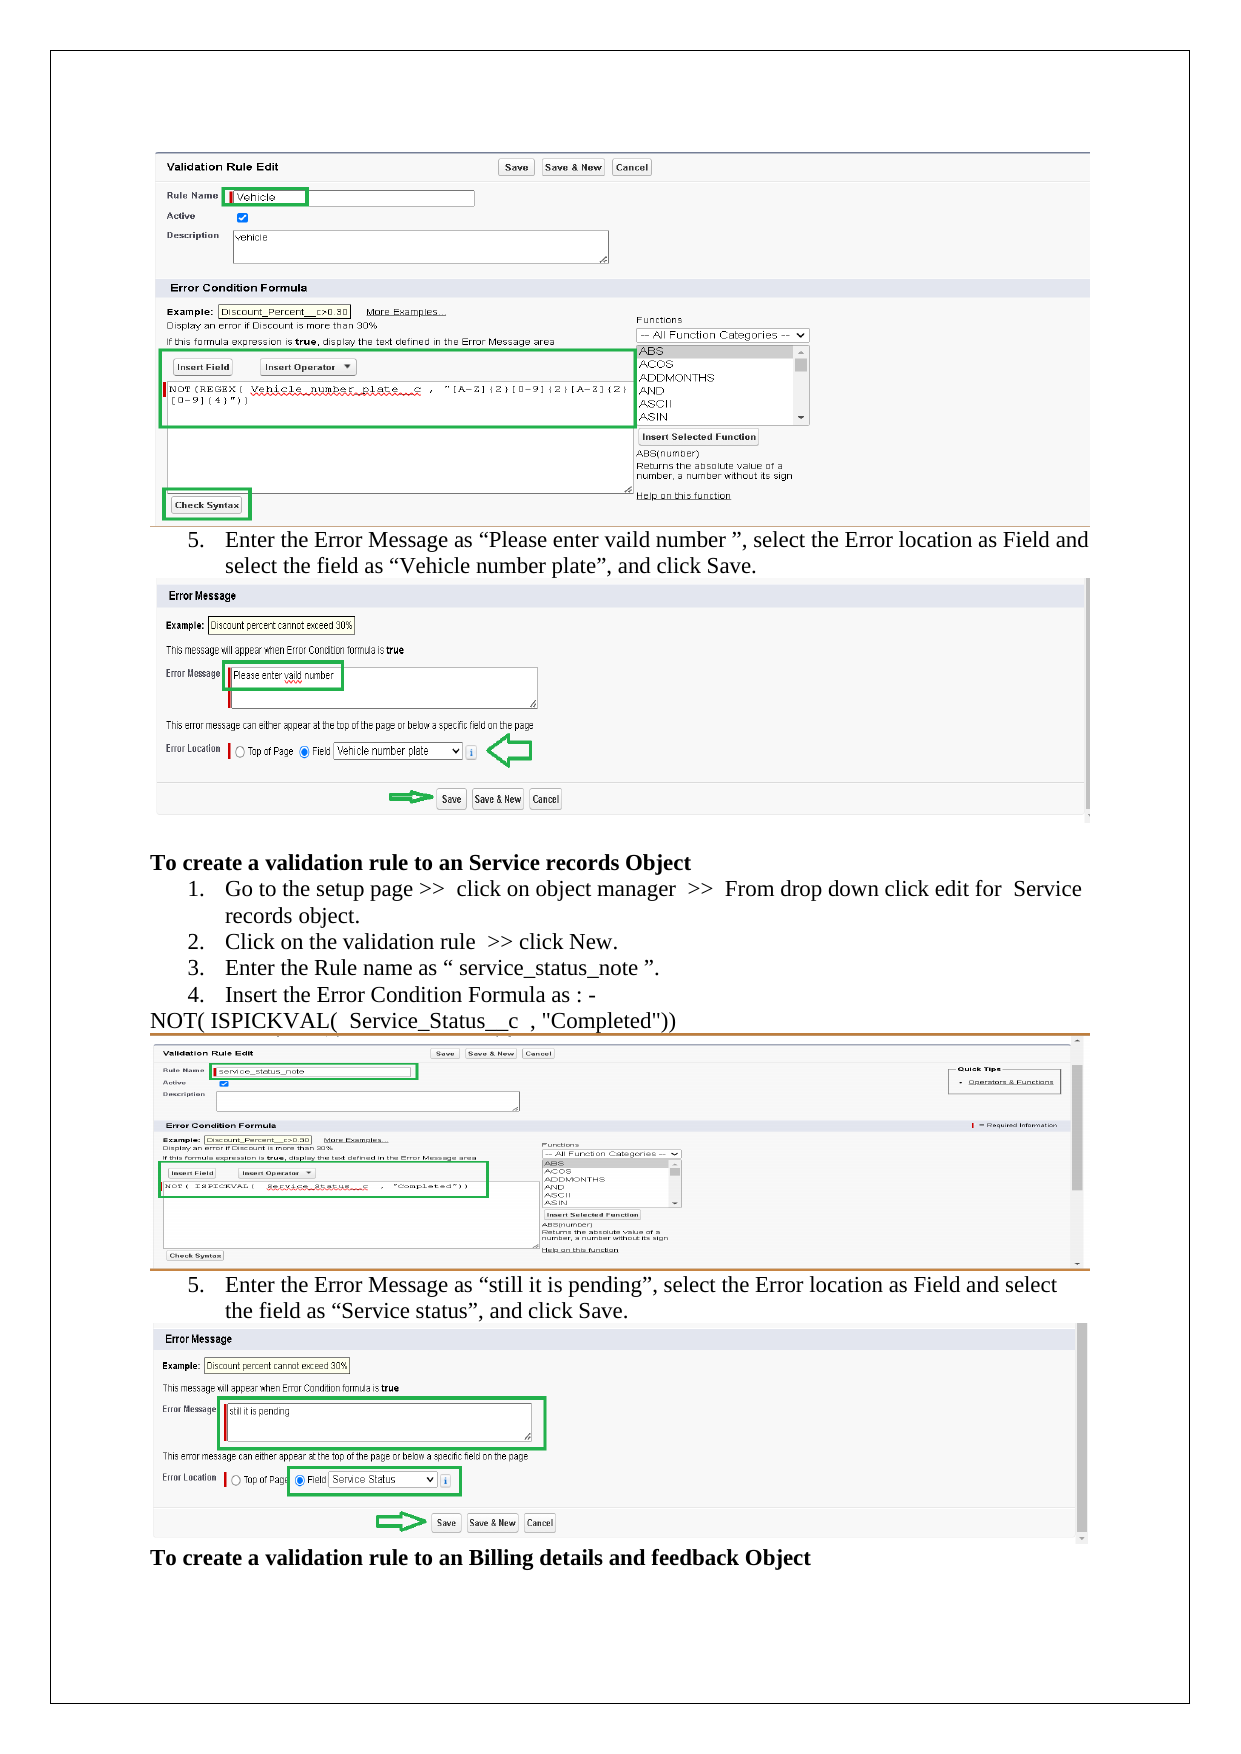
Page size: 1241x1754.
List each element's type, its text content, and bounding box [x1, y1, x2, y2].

text NOT( ISPICKVAL( Service_Status__c , "Completed")) [150, 1007, 1090, 1033]
picture [150, 150, 1090, 527]
list Enter the Error Message as “Please enter vaild number ”, select the Error location as Field and select the field as “Vehicle number plate”, and click Save. [187, 527, 1090, 578]
text To create a validation rule to an Billing details and feedback Object [150, 1544, 1090, 1570]
list Click on the validation rule >> click New. [187, 928, 1090, 954]
text To create a validation rule to an Service records Object [150, 823, 1090, 875]
list Enter the Rule name as “ service_status_note ”. [187, 954, 1090, 981]
picture [150, 1323, 1091, 1544]
picture [150, 578, 1090, 823]
list Go to the setup page >> click on object manager >> From drop down click edit for Service records object. [187, 875, 1090, 928]
picture [150, 1033, 1090, 1271]
list Insert the Error Condition Formula as : - [187, 981, 1090, 1007]
list Enter the Error Message as “still it is pending”, select the Error location as Field and select the field as “Service status”, and click Save. [187, 1271, 1090, 1323]
